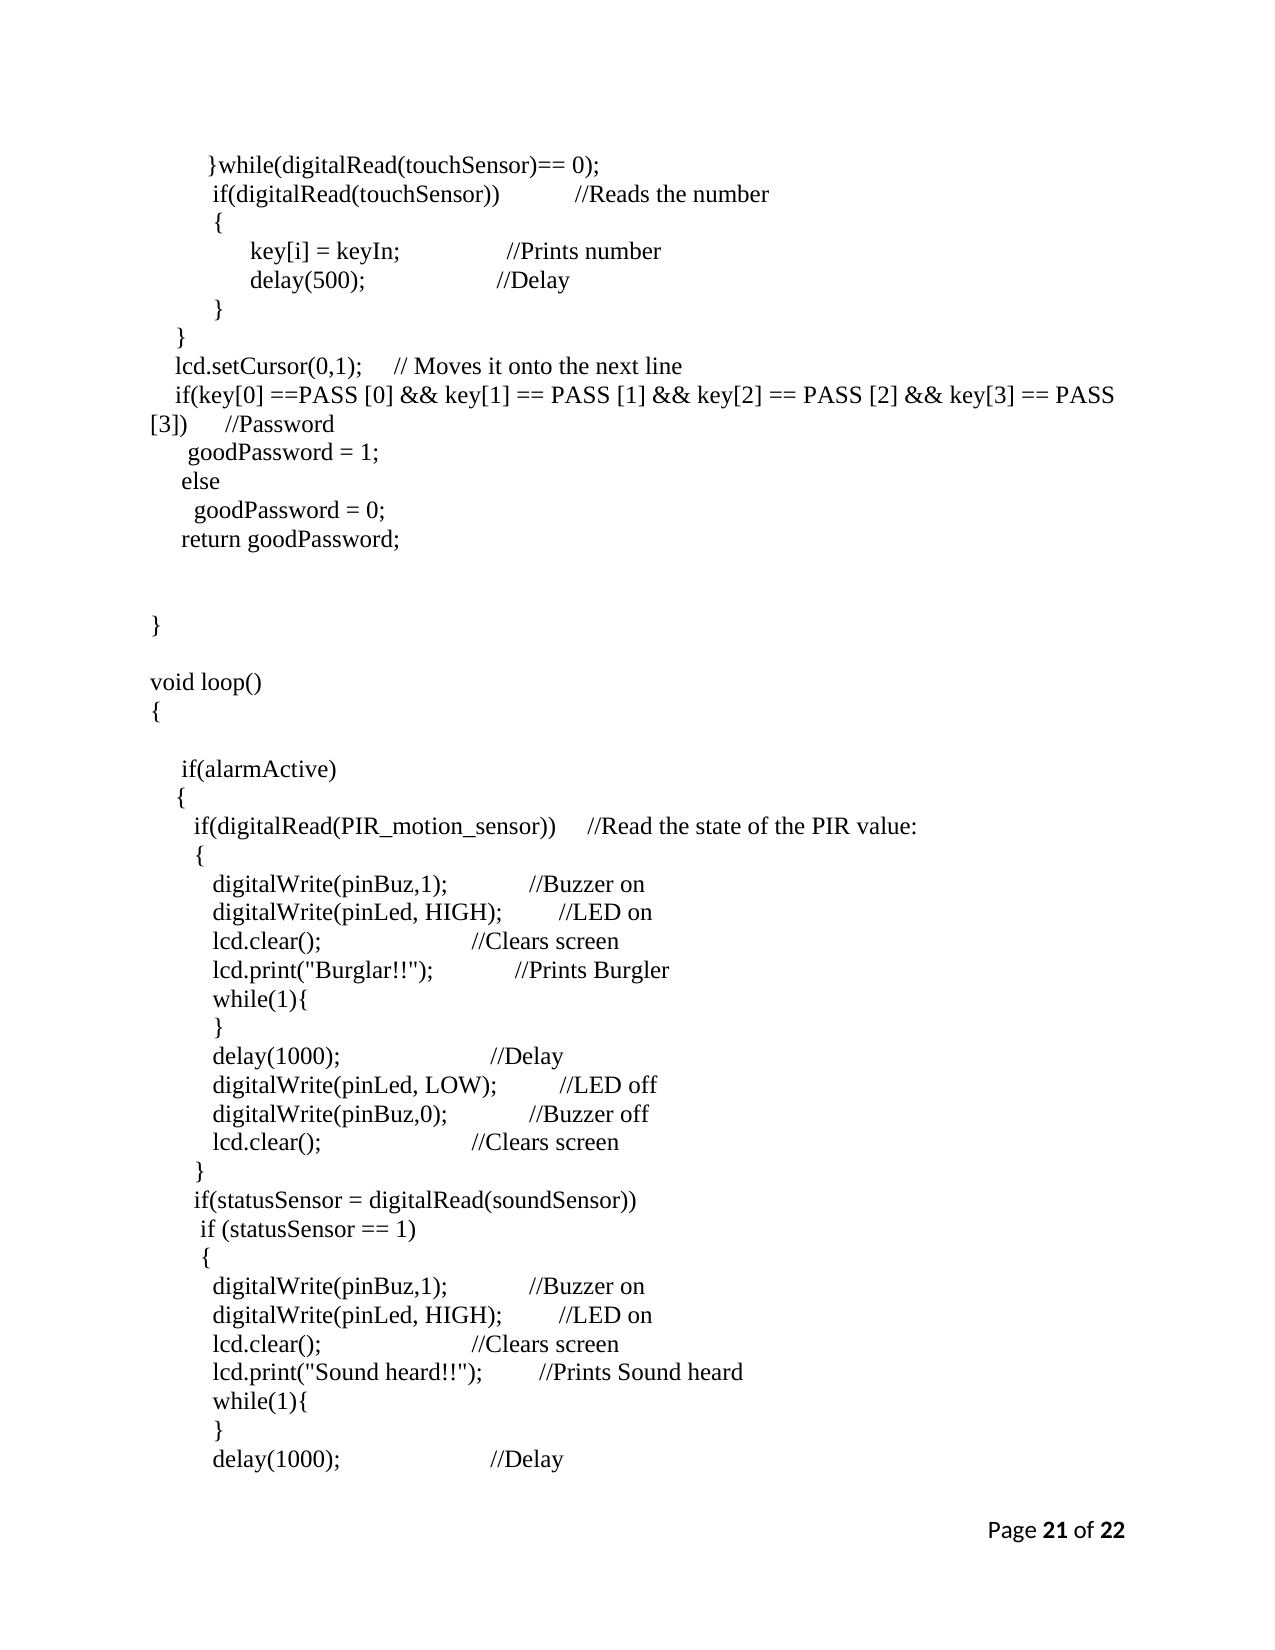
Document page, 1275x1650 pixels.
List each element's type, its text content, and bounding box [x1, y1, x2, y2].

text { [150, 840, 1125, 869]
text } [150, 1415, 1125, 1444]
text if(key[0] ==PASS [0] && key[1] == PASS [1] && key[2] == PASS [2] && key[3] == PASS [3]) //Password [150, 380, 1125, 437]
text } [150, 610, 1125, 639]
text if(digitalRead(touchSensor)) //Reads the number [150, 179, 1125, 207]
text void loop() [150, 667, 1125, 696]
text { [150, 696, 1125, 725]
text } [150, 1012, 1125, 1041]
text digitalWrite(pinLed, LOW); //LED off [150, 1070, 1125, 1099]
text return goodPassword; [150, 524, 1125, 552]
text lcd.print("Sound heard!!"); //Prints Sound heard [150, 1357, 1125, 1386]
text if(alarmActive) [150, 754, 1125, 782]
text } [150, 294, 1125, 322]
text while(1){ [150, 984, 1125, 1012]
text }while(digitalRead(touchSensor)== 0); [150, 150, 1125, 179]
text lcd.setCursor(0,1); // Moves it onto the next line [150, 351, 1125, 380]
text digitalWrite(pinBuz,1); //Buzzer on [150, 1271, 1125, 1300]
text key[i] = keyIn; //Prints number [150, 236, 1125, 265]
text } [150, 322, 1125, 351]
text { [150, 782, 1125, 811]
text digitalWrite(pinBuz,1); //Buzzer on [150, 869, 1125, 897]
text digitalWrite(pinLed, HIGH); //LED on [150, 897, 1125, 926]
text lcd.clear(); //Clears screen [150, 926, 1125, 955]
text if (statusSensor == 1) [150, 1214, 1125, 1242]
text { [150, 207, 1125, 236]
text digitalWrite(pinLed, HIGH); //LED on [150, 1300, 1125, 1329]
text { [150, 1242, 1125, 1271]
text delay(1000); //Delay [150, 1041, 1125, 1070]
text else [150, 466, 1125, 495]
text lcd.clear(); //Clears screen [150, 1127, 1125, 1156]
text lcd.clear(); //Clears screen [150, 1329, 1125, 1357]
text delay(1000); //Delay [150, 1444, 1125, 1472]
text goodPassword = 1; [150, 437, 1125, 466]
text if(statusSensor = digitalRead(soundSensor)) [150, 1185, 1125, 1214]
text digitalWrite(pinBuz,0); //Buzzer off [150, 1099, 1125, 1127]
text goodPassword = 0; [150, 495, 1125, 524]
text if(digitalRead(PIR_motion_sensor)) //Read the state of the PIR value: [150, 811, 1125, 840]
text } [150, 1156, 1125, 1185]
text delay(500); //Delay [150, 265, 1125, 294]
text lcd.print("Burglar!!"); //Prints Burgler [150, 955, 1125, 984]
text while(1){ [150, 1386, 1125, 1415]
